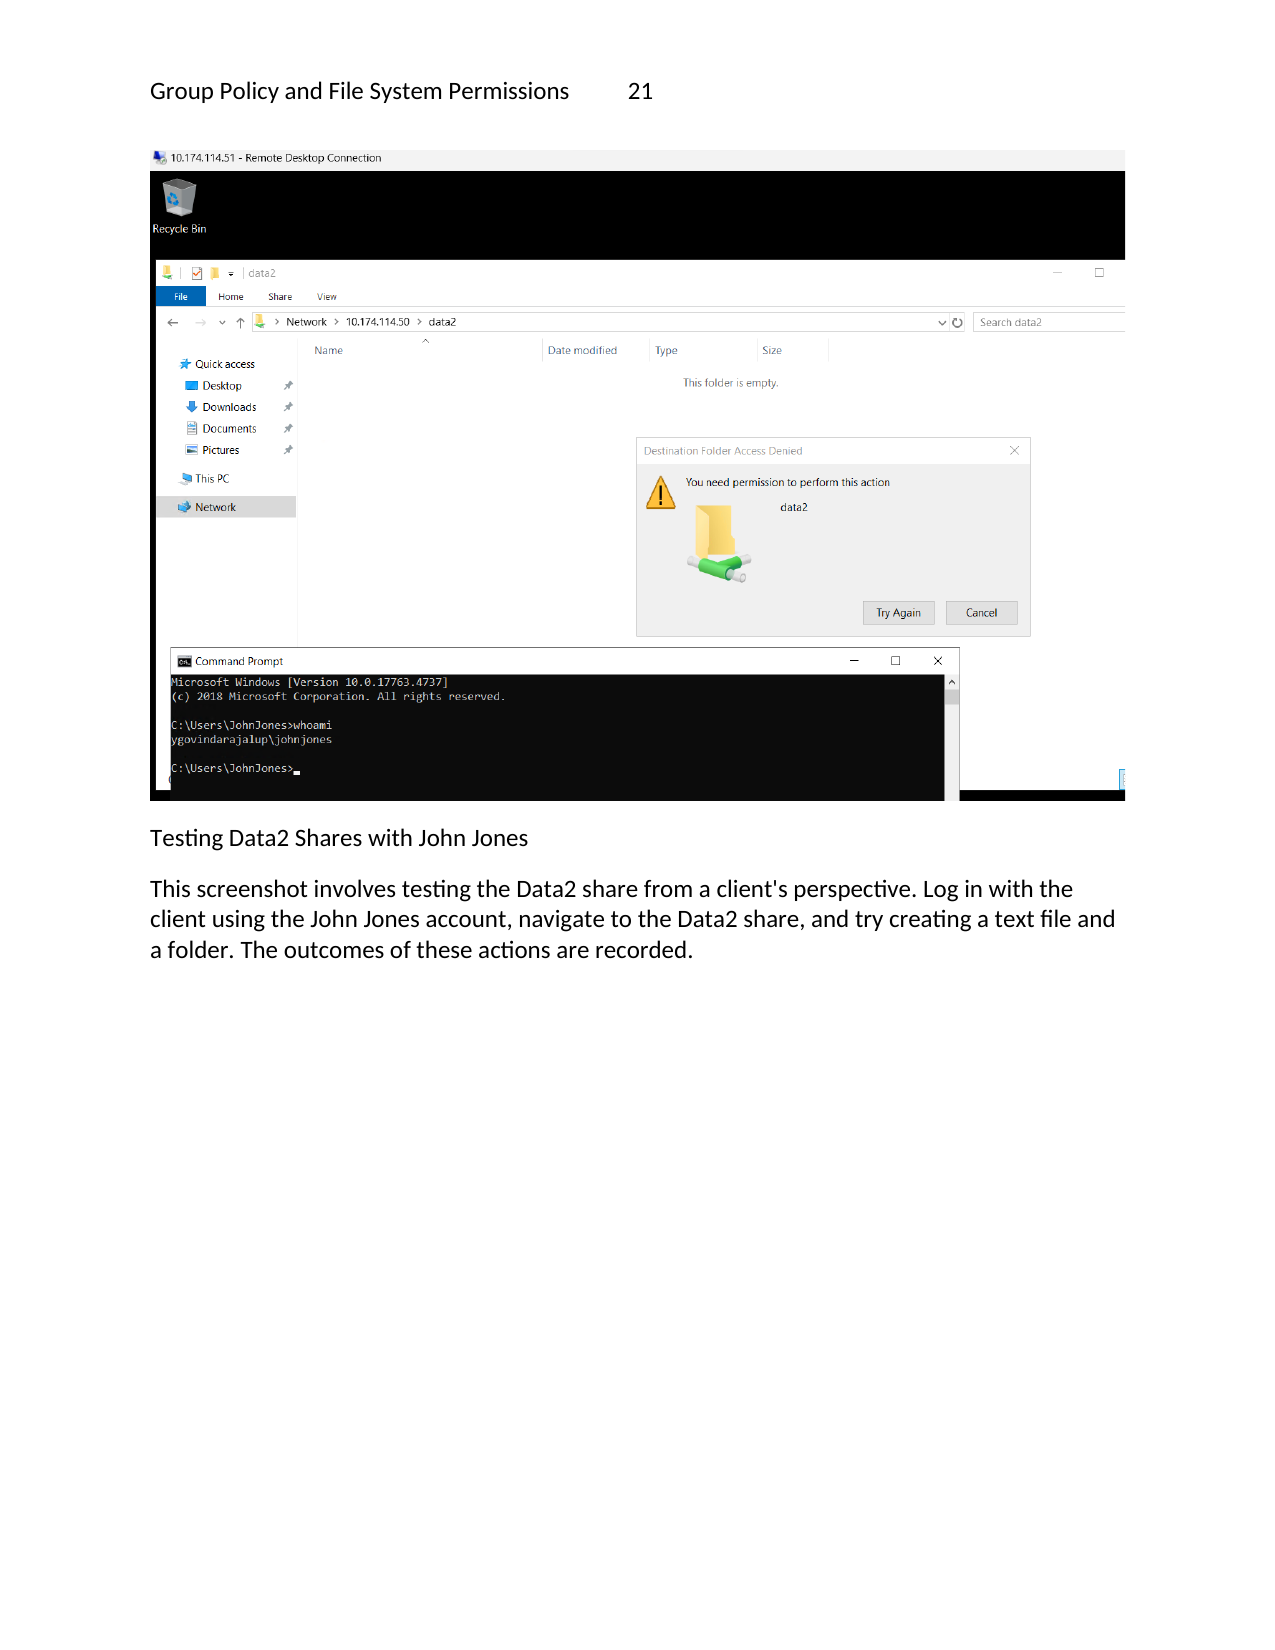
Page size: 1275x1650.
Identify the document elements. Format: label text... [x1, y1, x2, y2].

text Testing Data2 Shares with John Jones [150, 822, 1125, 852]
text This screenshot involves testing the Data2 share from a client's perspective. Log in with the client using the John Jones account, navigate to the Data2 share, and try creating a text file and a folder. The outcomes of these actions are recorded. [150, 873, 1125, 965]
picture [150, 150, 1125, 801]
